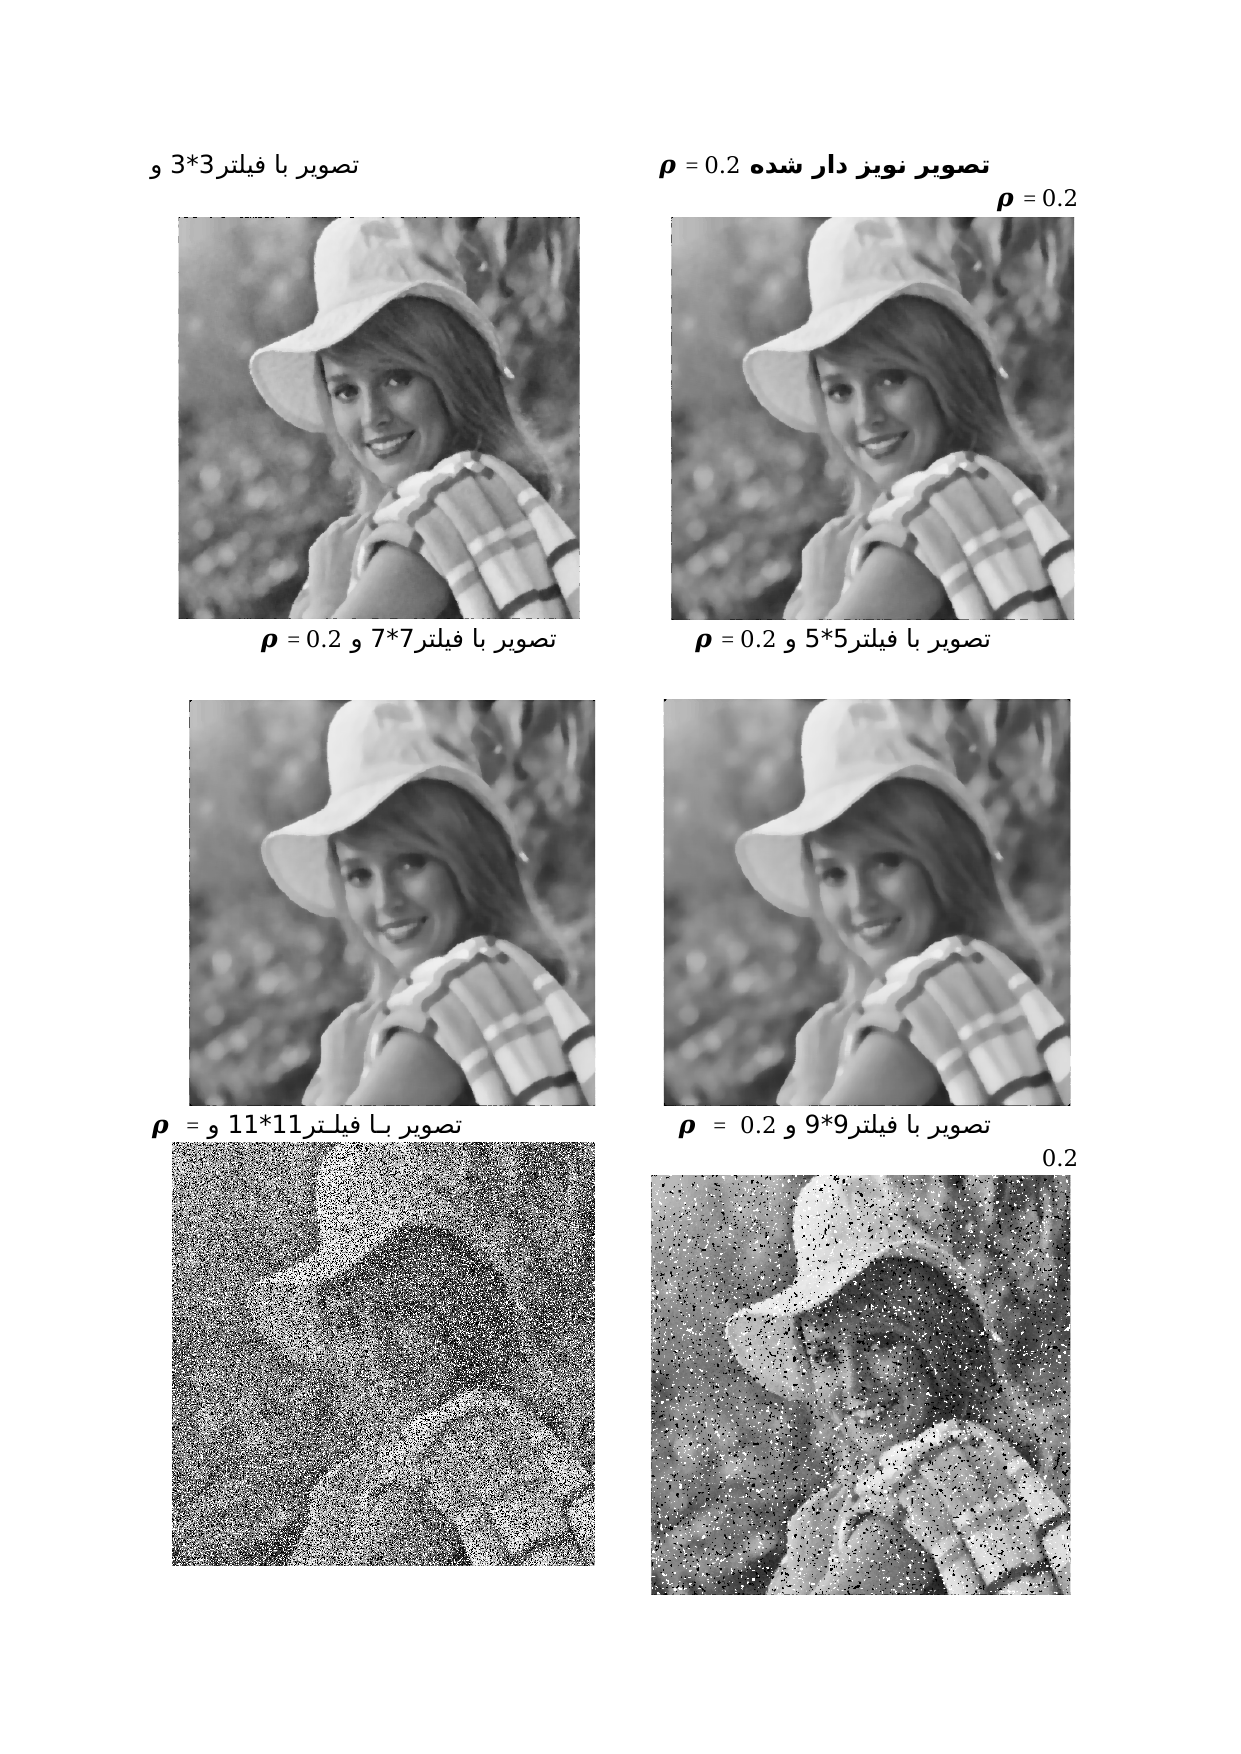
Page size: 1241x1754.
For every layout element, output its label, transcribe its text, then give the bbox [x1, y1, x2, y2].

picture [172, 1142, 595, 1566]
picture [651, 1175, 1071, 1595]
picture [671, 217, 1075, 620]
text تصویر نویز دار شده 𝝆 = 0.2 تصویر با فیلتر3*3 و 𝝆 = 0.2 [150, 150, 1078, 213]
picture [663, 699, 1071, 1106]
picture [178, 217, 580, 619]
picture [189, 700, 596, 1106]
text تصویر با فیلتر9*9 و 𝝆 = 0.2 تصویر با فیلتر11*11 و 𝝆 = 0.2 [150, 1110, 1078, 1171]
text تصویر با فیلتر5*5 و 𝝆 = 0.2 تصویر با فیلتر7*7 و 𝝆 = 0.2 [150, 624, 1078, 653]
